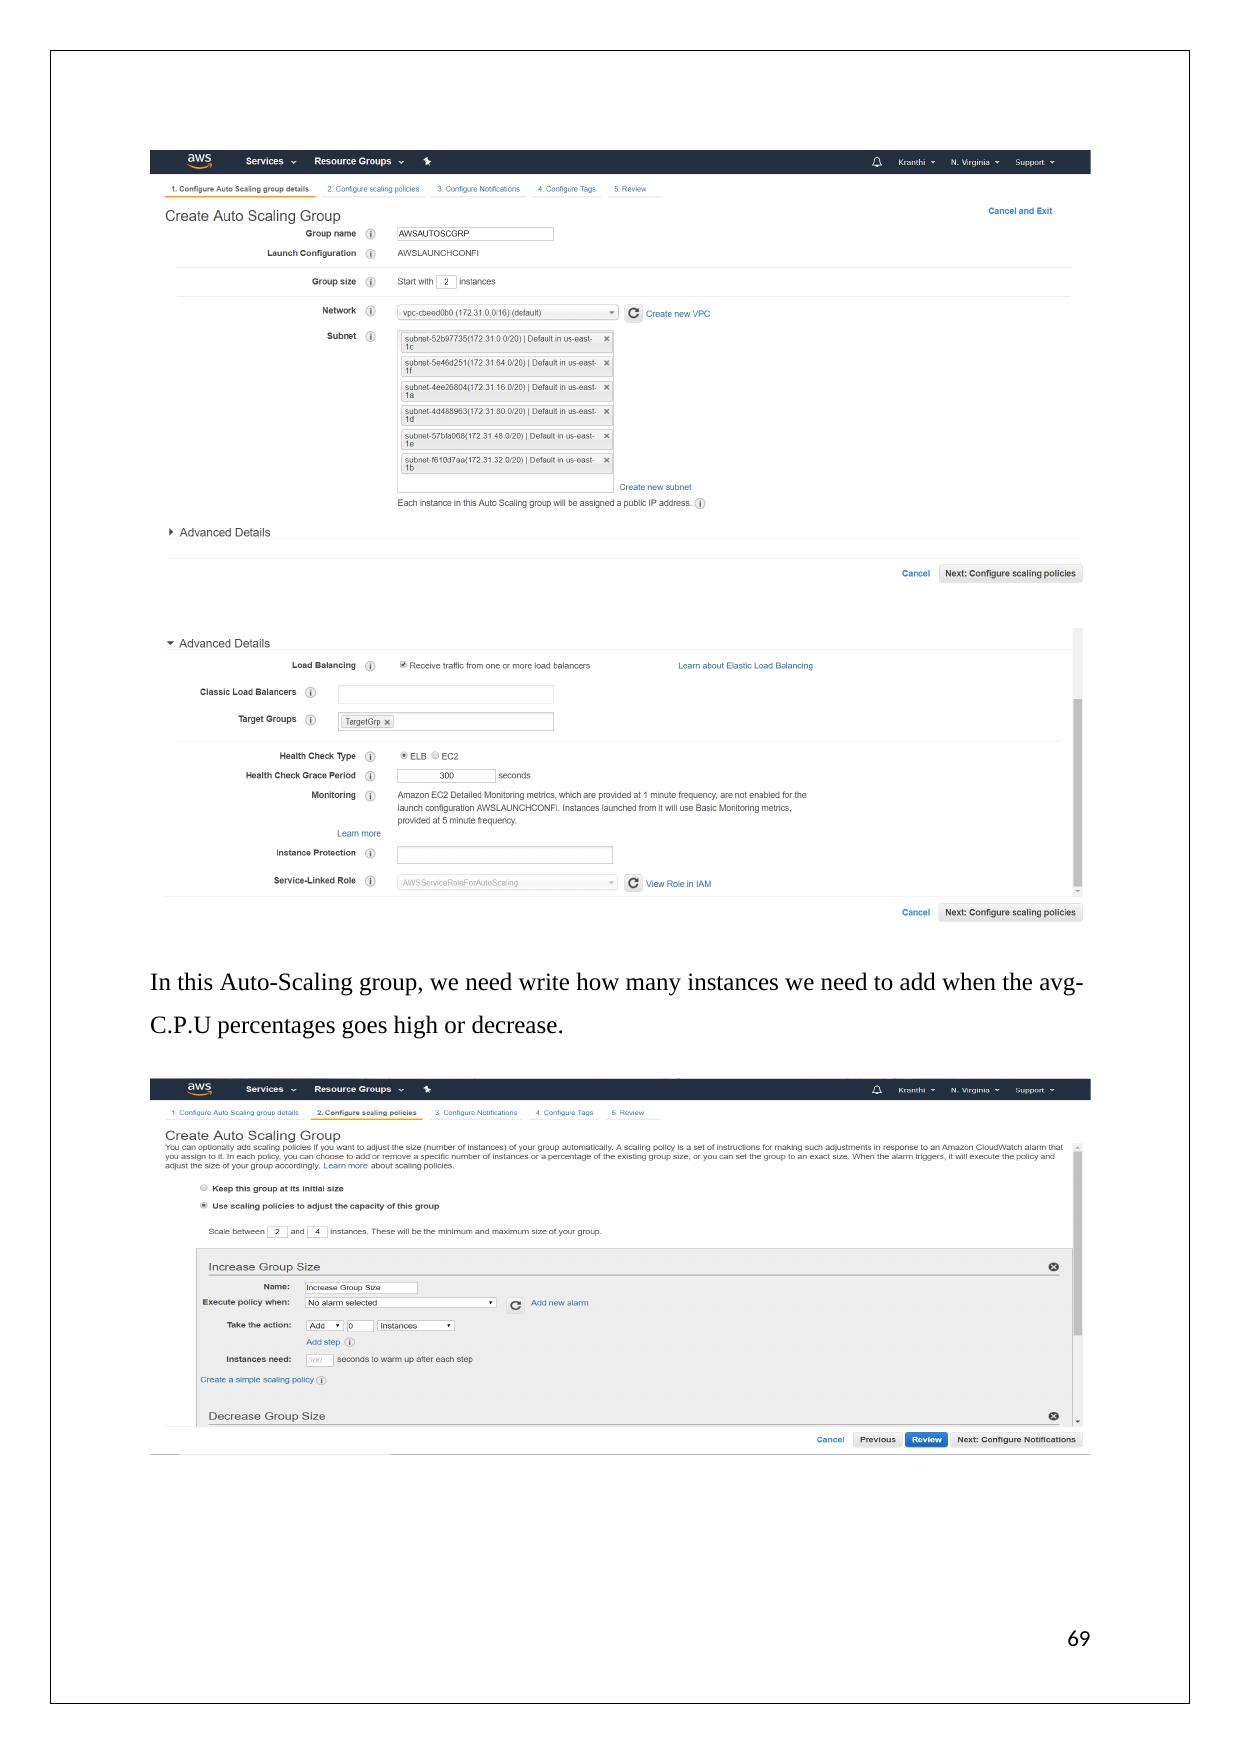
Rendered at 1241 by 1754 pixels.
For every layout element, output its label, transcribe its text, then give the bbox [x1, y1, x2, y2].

picture [150, 628, 1091, 929]
picture [150, 1078, 1091, 1455]
text In this Auto-Scaling group, we need write how many instances we need to add when the avg-C.P.U percentages goes high or decrease. [150, 967, 1090, 1039]
picture [150, 150, 1091, 590]
